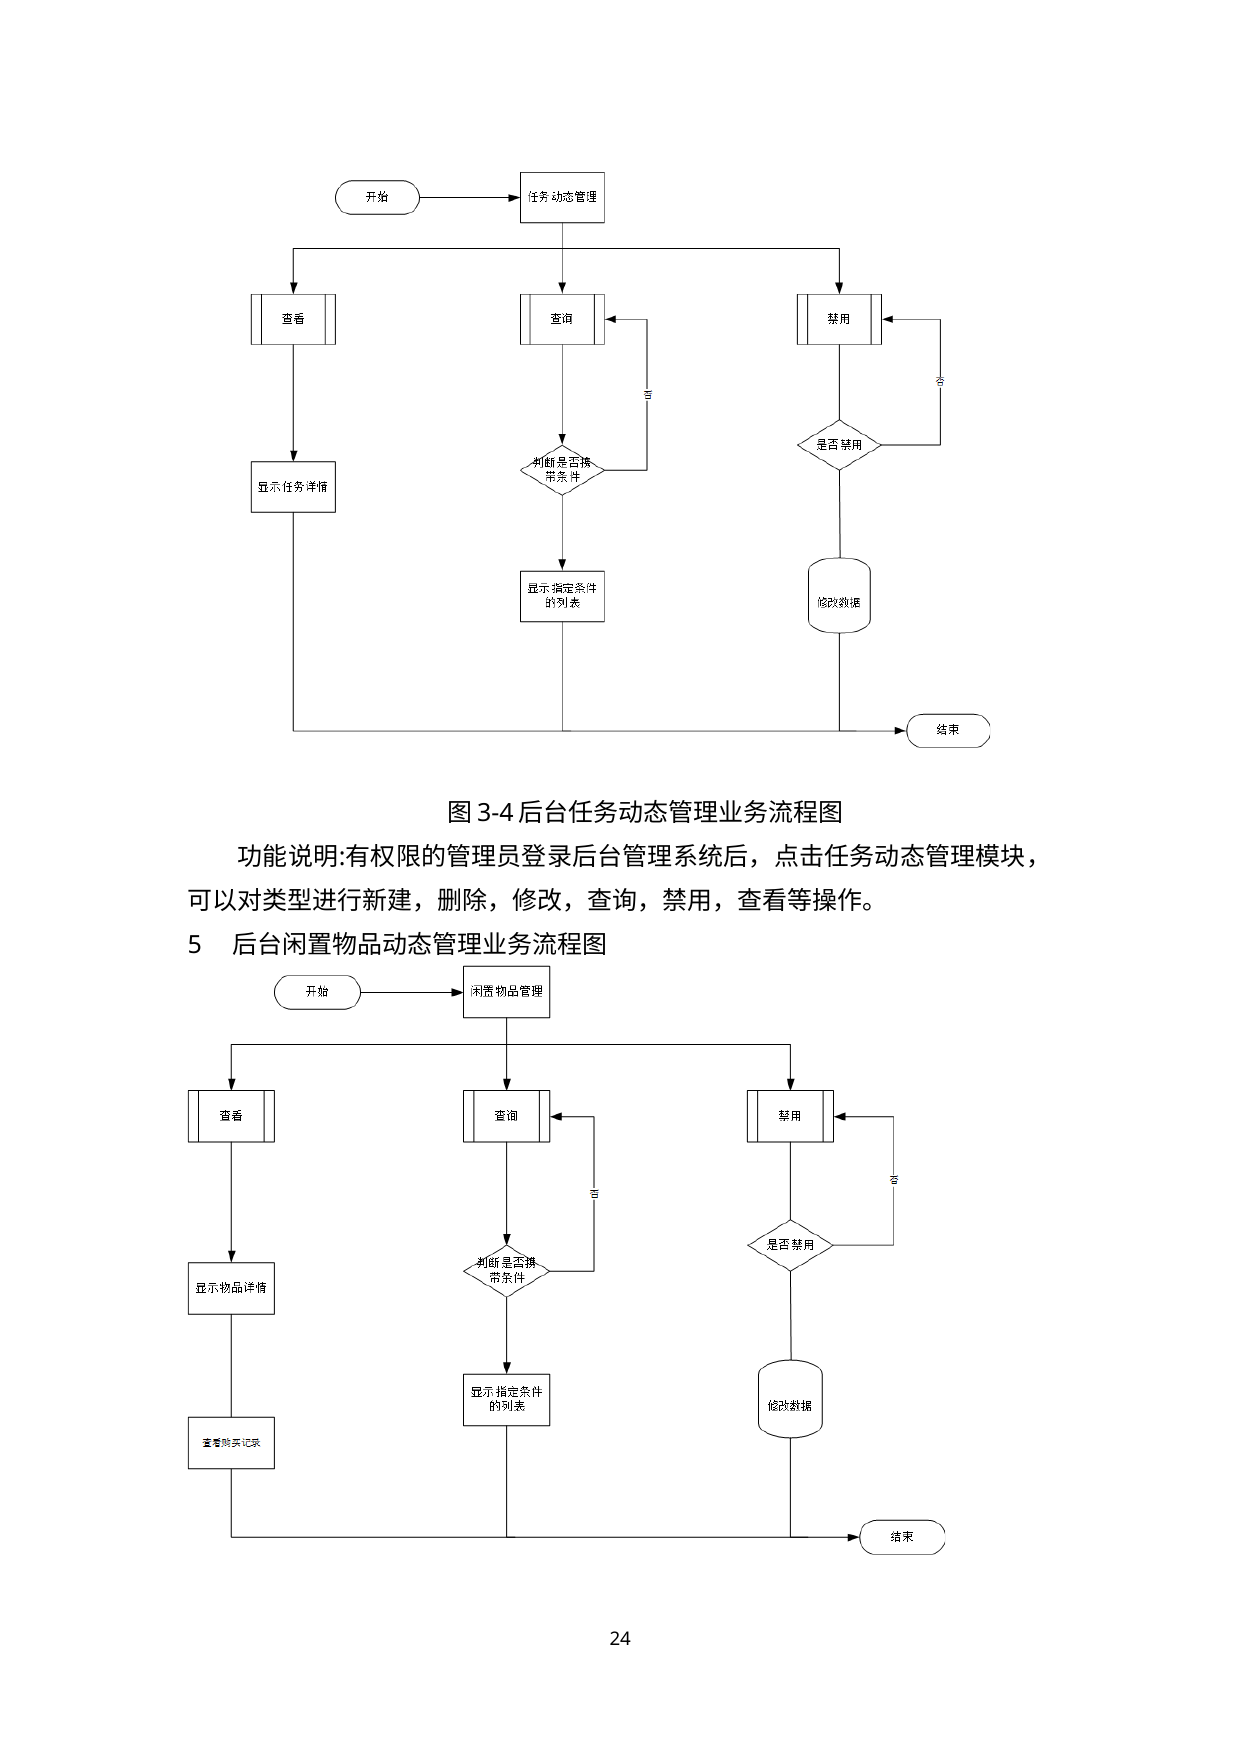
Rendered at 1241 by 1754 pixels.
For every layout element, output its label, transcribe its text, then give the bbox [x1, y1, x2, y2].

list 后台闲置物品动态管理业务流程图 [187, 921, 1053, 965]
picture [250, 172, 990, 748]
picture [187, 965, 946, 1555]
list 图3-4后台任务动态管理业务流程图 [237, 789, 1053, 833]
text 功能说明:有权限的管理员登录后台管理系统后，点击任务动态管理模块，可以对类型进行新建，删除，修改，查询，禁用，查看等操作。 [187, 833, 1053, 921]
